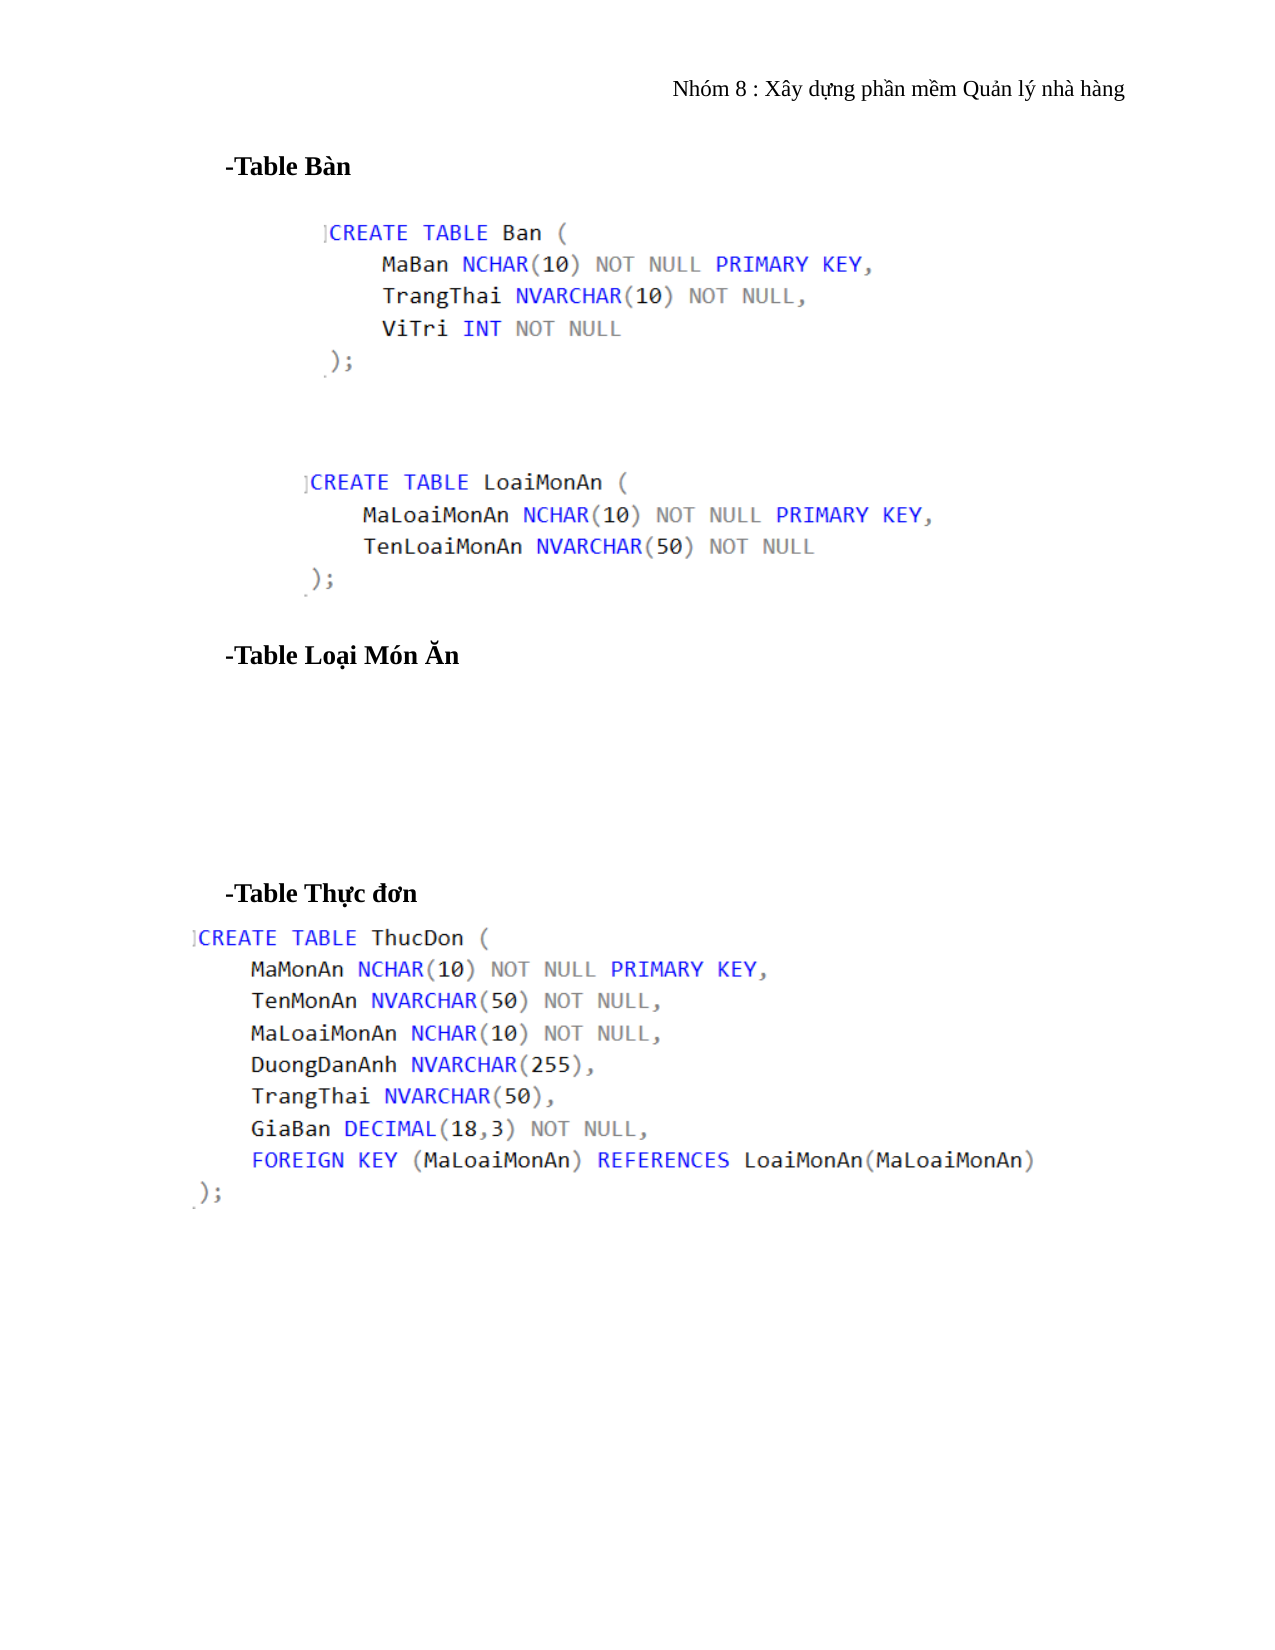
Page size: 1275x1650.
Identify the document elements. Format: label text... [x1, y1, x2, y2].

picture [192, 919, 1138, 1209]
text -Table Thực đơn [150, 877, 1125, 908]
picture [304, 457, 971, 608]
picture [323, 206, 952, 384]
text -Table Bàn [150, 150, 1125, 181]
